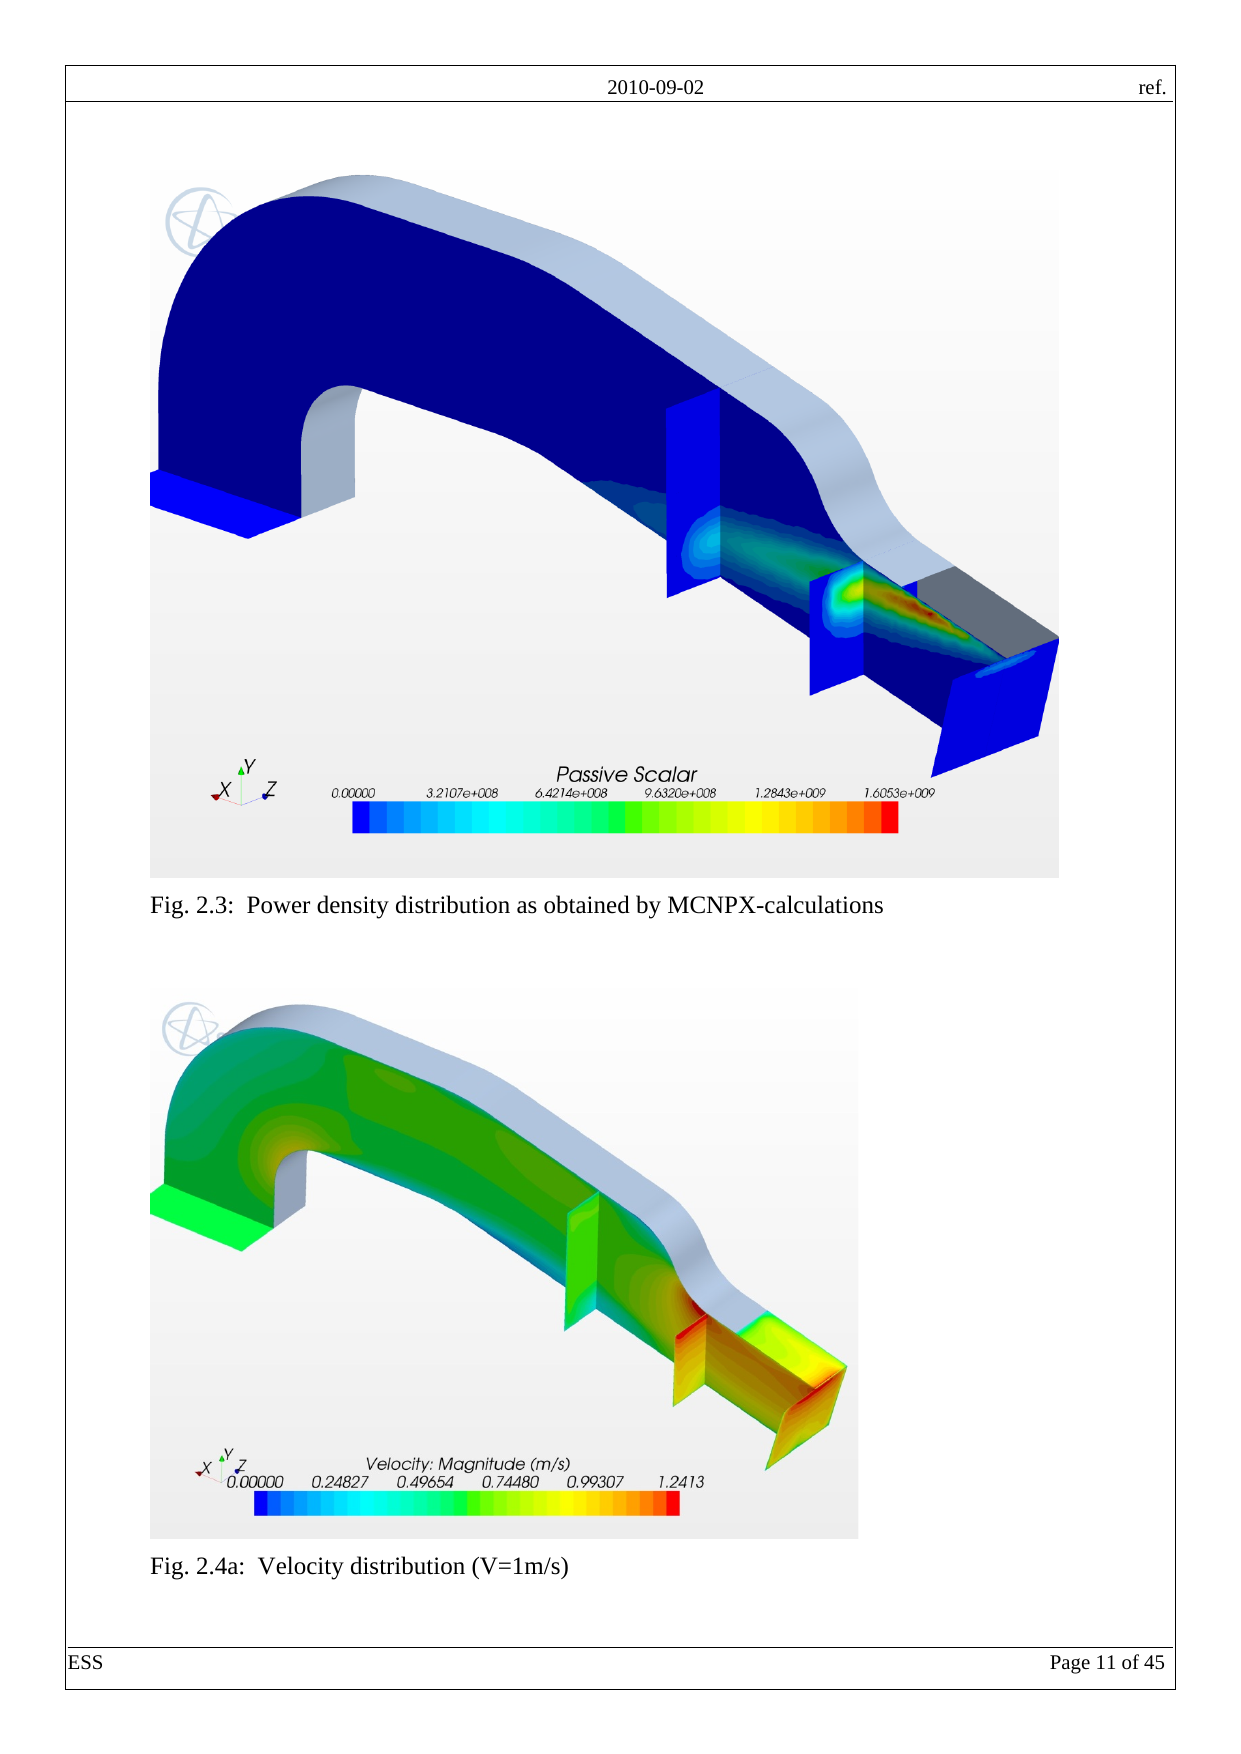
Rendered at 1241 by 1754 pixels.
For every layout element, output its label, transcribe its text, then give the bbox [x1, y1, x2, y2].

picture [150, 972, 859, 1539]
text Fig. 2.4a: Velocity distribution (V=1m/s) [150, 1551, 1098, 1580]
text Fig. 2.3: Power density distribution as obtained by MCNPX-calculations [150, 890, 1098, 919]
picture [150, 150, 1059, 878]
